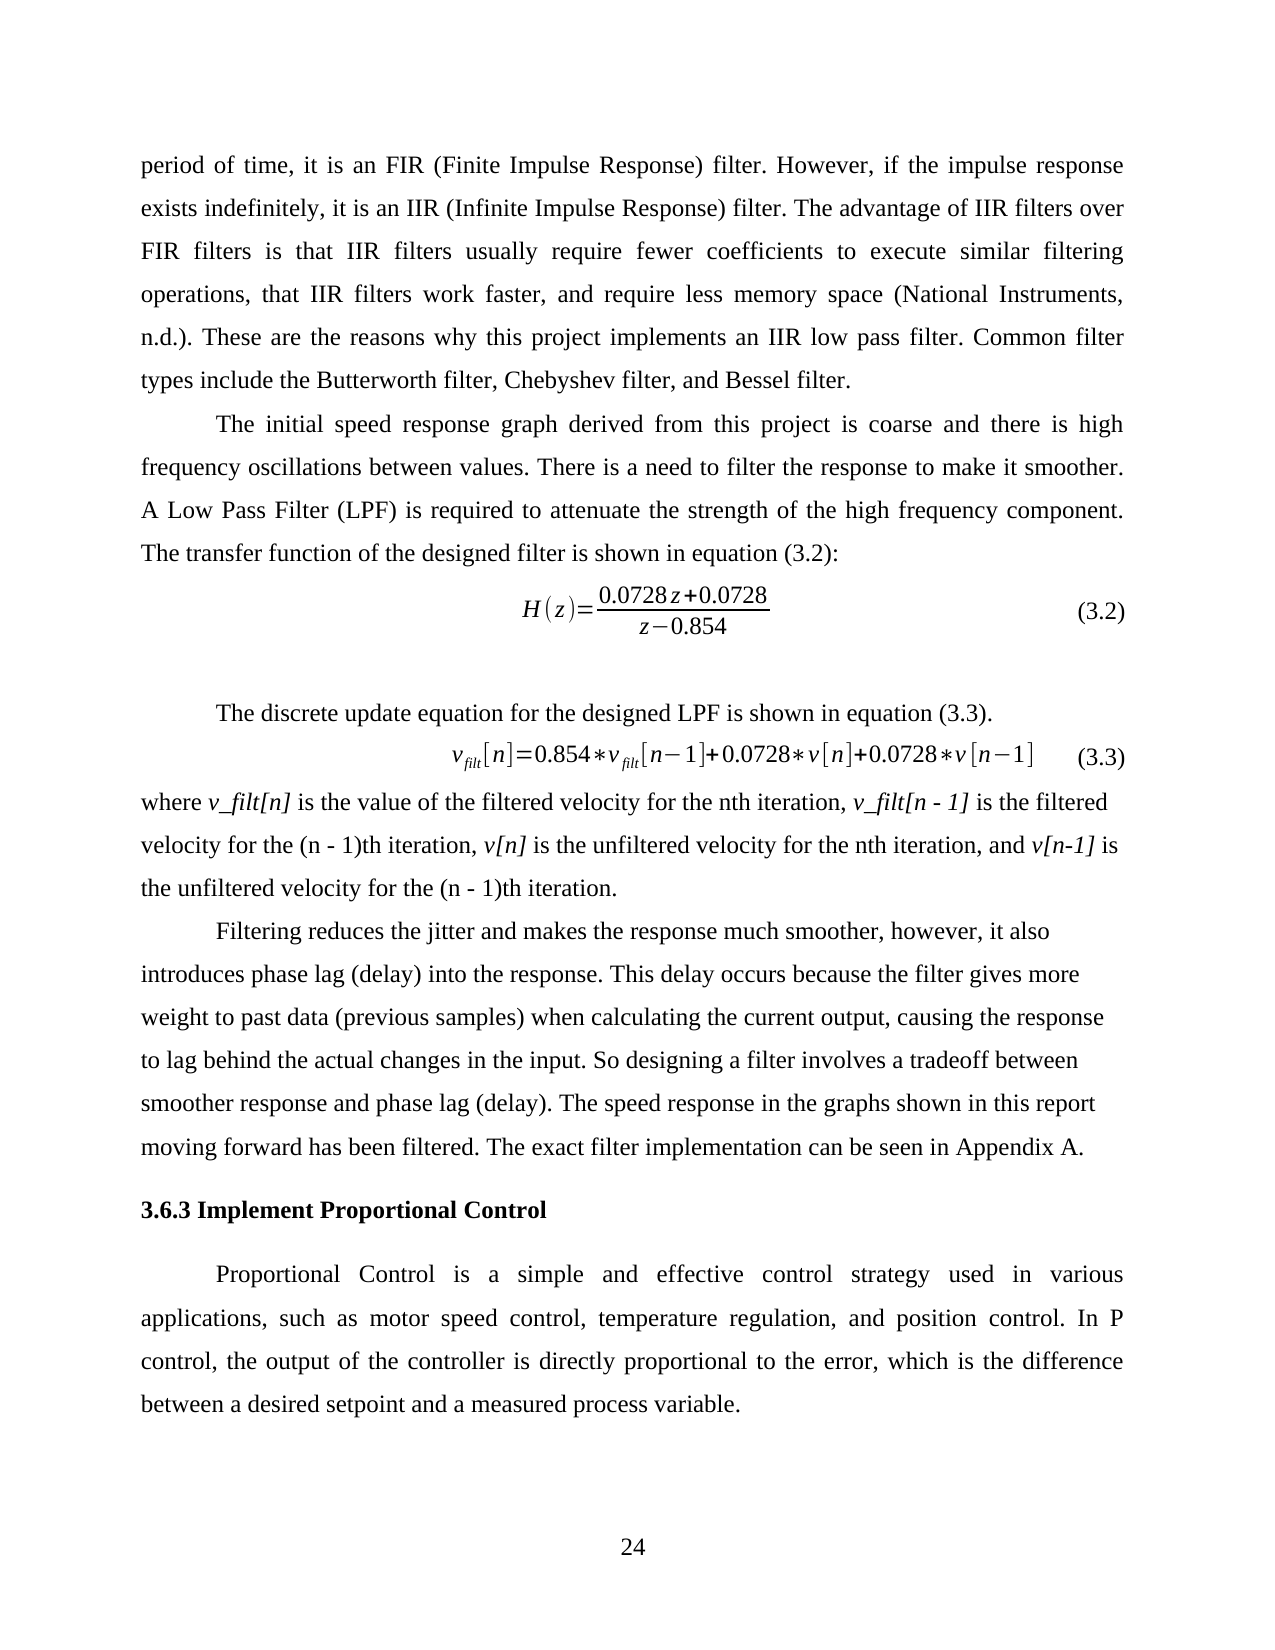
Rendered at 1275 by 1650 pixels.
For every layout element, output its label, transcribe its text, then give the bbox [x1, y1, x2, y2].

text The discrete update equation for the designed LPF is shown in equation (3.3). [141, 698, 1125, 726]
text Filtering reduces the jitter and makes the response much smoother, however, it also introduces phase lag (delay) into the response. This delay occurs because the filter gives more weight to past data (previous samples) when calculating the current output, causing the response to lag behind the actual changes in the input. So designing a filter involves a tradeoff between smoother response and phase lag (delay). The speed response in the graphs shown in this report moving forward has been filtered. The exact filter implementation can be seen in Appendix A. [141, 916, 1125, 1160]
text The initial speed response graph derived from this project is coarse and there is high frequency oscillations between values. There is a need to filter the response to make it smoother. A Low Pass Filter (LPF) is required to attenuate the strength of the high frequency component. The transfer function of the designed filter is shown in equation (3.2): [141, 409, 1125, 567]
text (3.3) [141, 741, 1125, 772]
subtitle 3.6.3 Implement Proportional Control [141, 1196, 1125, 1224]
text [141, 150, 1125, 394]
text where v_filt[n] is the value of the filtered velocity for the nth iteration, v_filt[n - 1] is the filtered velocity for the (n - 1)th iteration, v[n] is the unfiltered velocity for the nth iteration, and v[n-1] is the unfiltered velocity for the (n - 1)th iteration. [141, 787, 1125, 902]
text Proportional Control is a simple and effective control strategy used in various applications, such as motor speed control, temperature regulation, and position control. In P control, the output of the controller is directly proportional to the error, which is the difference between a desired setpoint and a measured process variable. [141, 1259, 1125, 1418]
text (3.2) [141, 581, 1125, 640]
